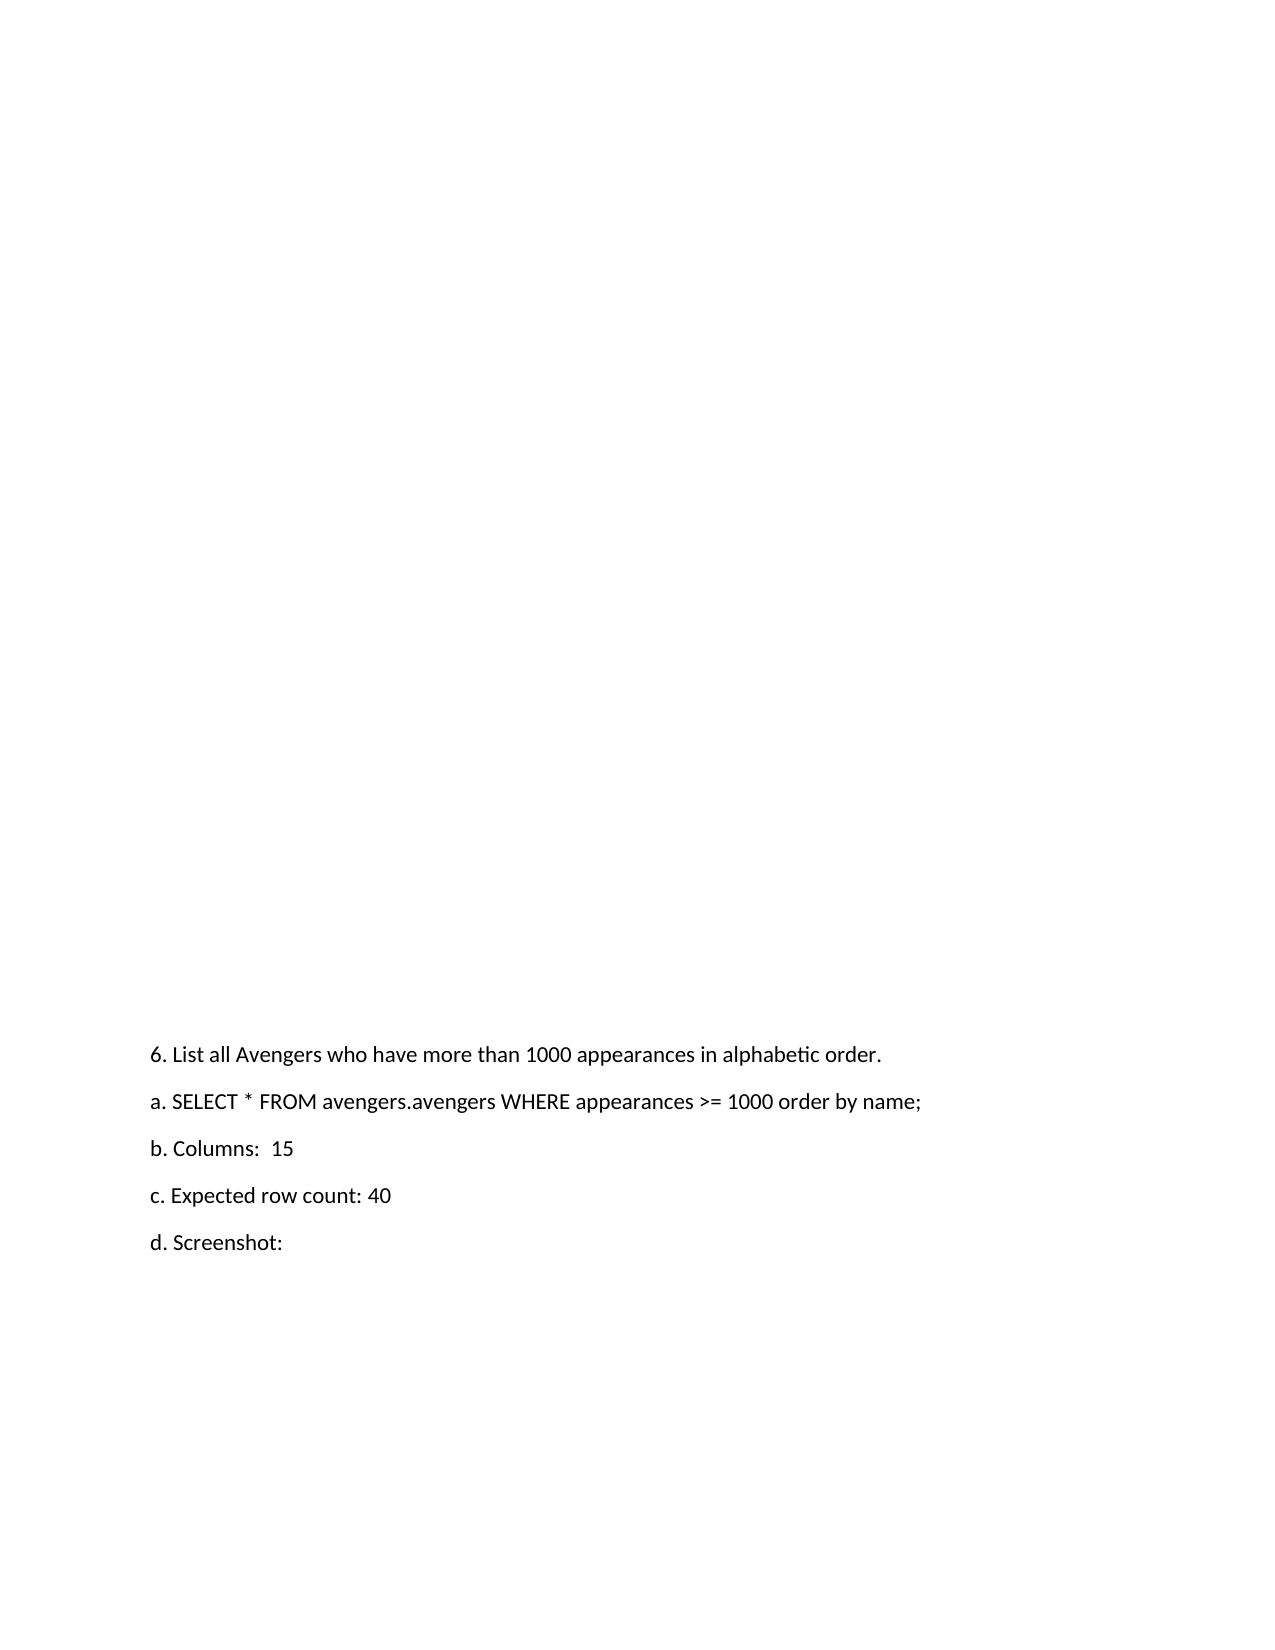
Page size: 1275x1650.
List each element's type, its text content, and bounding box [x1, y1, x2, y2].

text a. SELECT * FROM avengers.avengers WHERE appearances >= 1000 order by name; [150, 1087, 1125, 1116]
text d. Screenshot: [150, 1228, 1125, 1256]
text b. Columns: 15 [150, 1134, 1125, 1162]
text c. Expected row count: 40 [150, 1181, 1125, 1209]
text 6. List all Avengers who have more than 1000 appearances in alphabetic order. [150, 1041, 1125, 1069]
